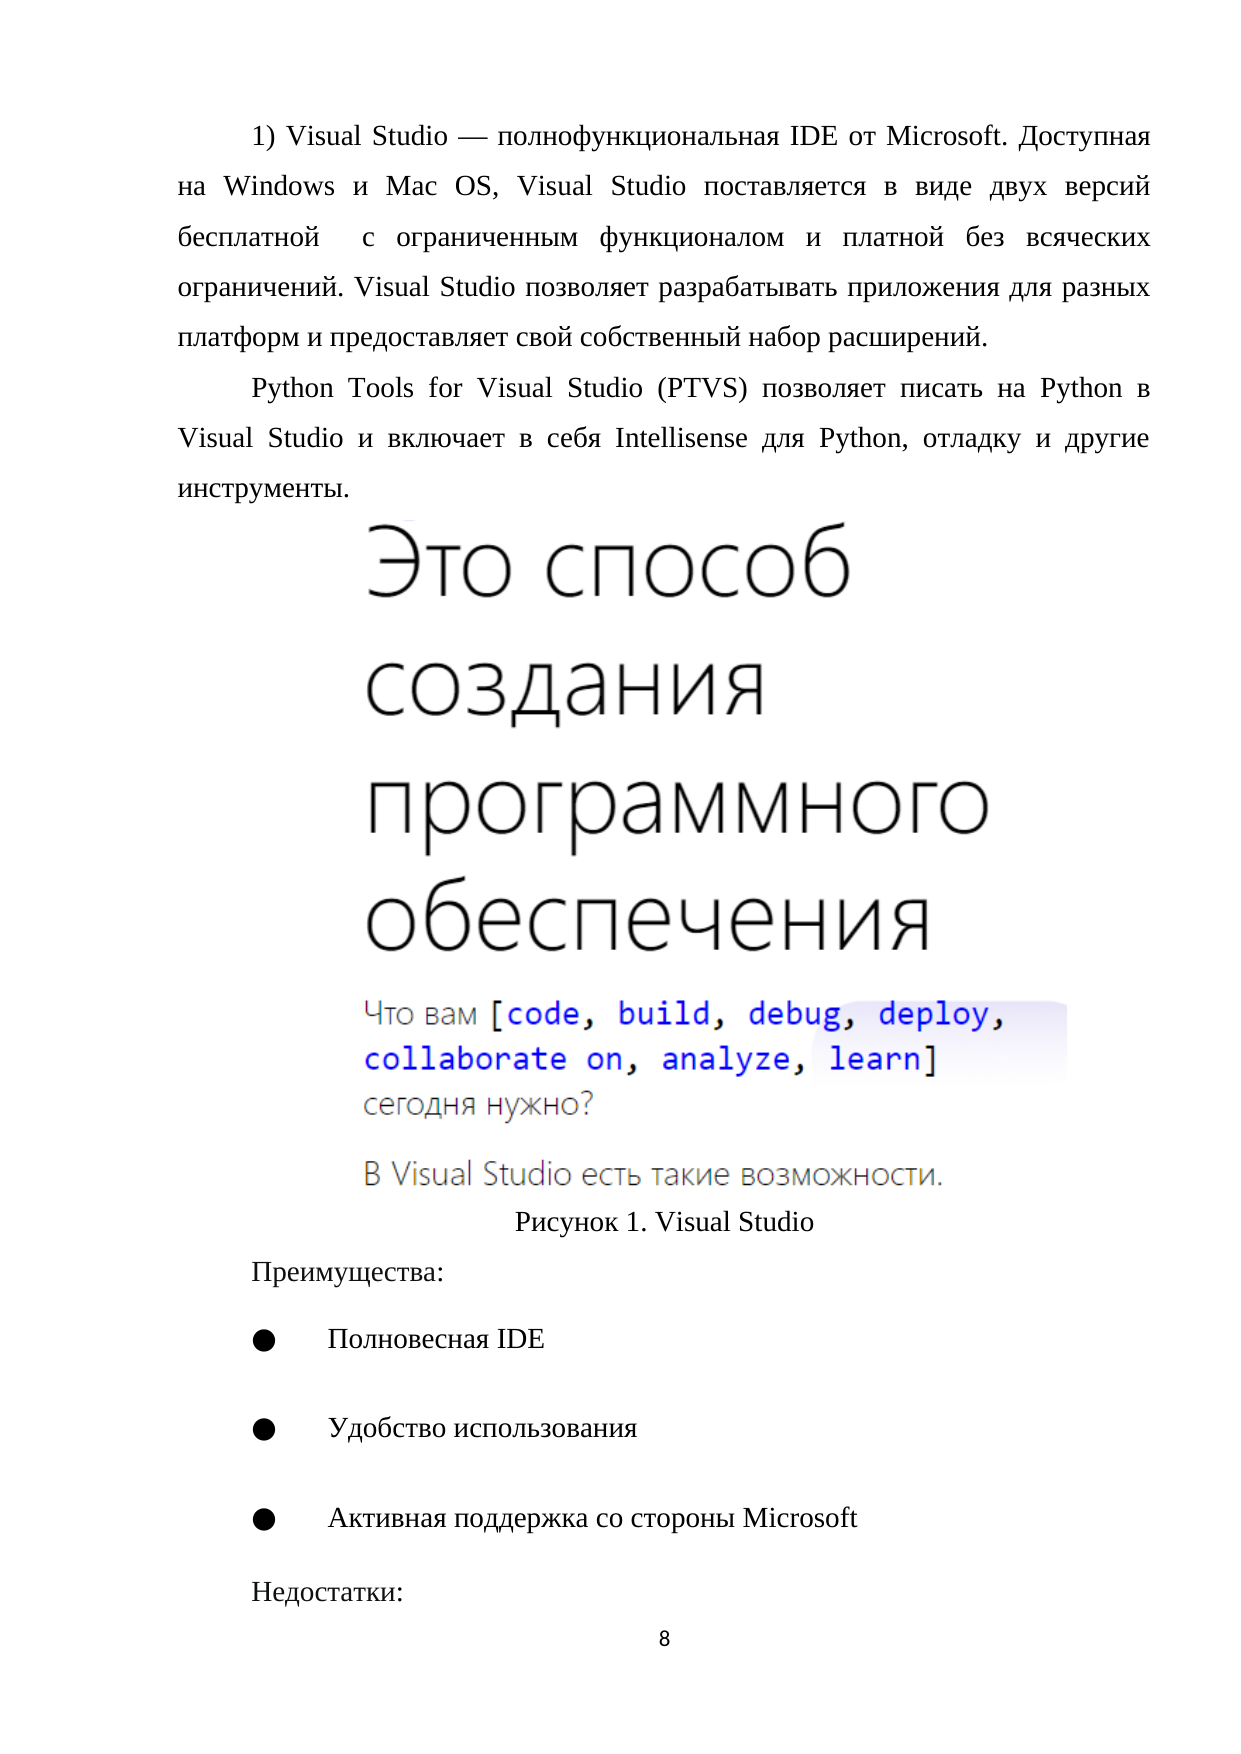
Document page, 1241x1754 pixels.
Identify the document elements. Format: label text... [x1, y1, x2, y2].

text Недостатки: [177, 1574, 1152, 1607]
list Активная поддержка со стороны Microsoft [177, 1484, 1152, 1544]
text Рисунок 1. Visual Studio [177, 1204, 1152, 1238]
picture [335, 520, 1068, 1191]
list Полновесная IDE [177, 1305, 1152, 1365]
text Python Tools for Visual Studio (PTVS) позволяет писать на Python в Visual Studio и включает в себя Intellisense для Python, отладку и другие инструменты. [177, 370, 1152, 504]
text Преимущества: [177, 1254, 1152, 1288]
list Удобство использования [177, 1394, 1152, 1454]
text 1) Visual Studio — полнофункциональная IDE от Microsoft. Доступная на Windows и Mac OS, Visual Studio поставляется в виде двух версий бесплатной с ограниченным функционалом и платной без всяческих ограничений. Visual Studio позволяет разрабатывать приложения для разных платформ и предоставляет свой собственный набор расширений. [177, 118, 1152, 353]
